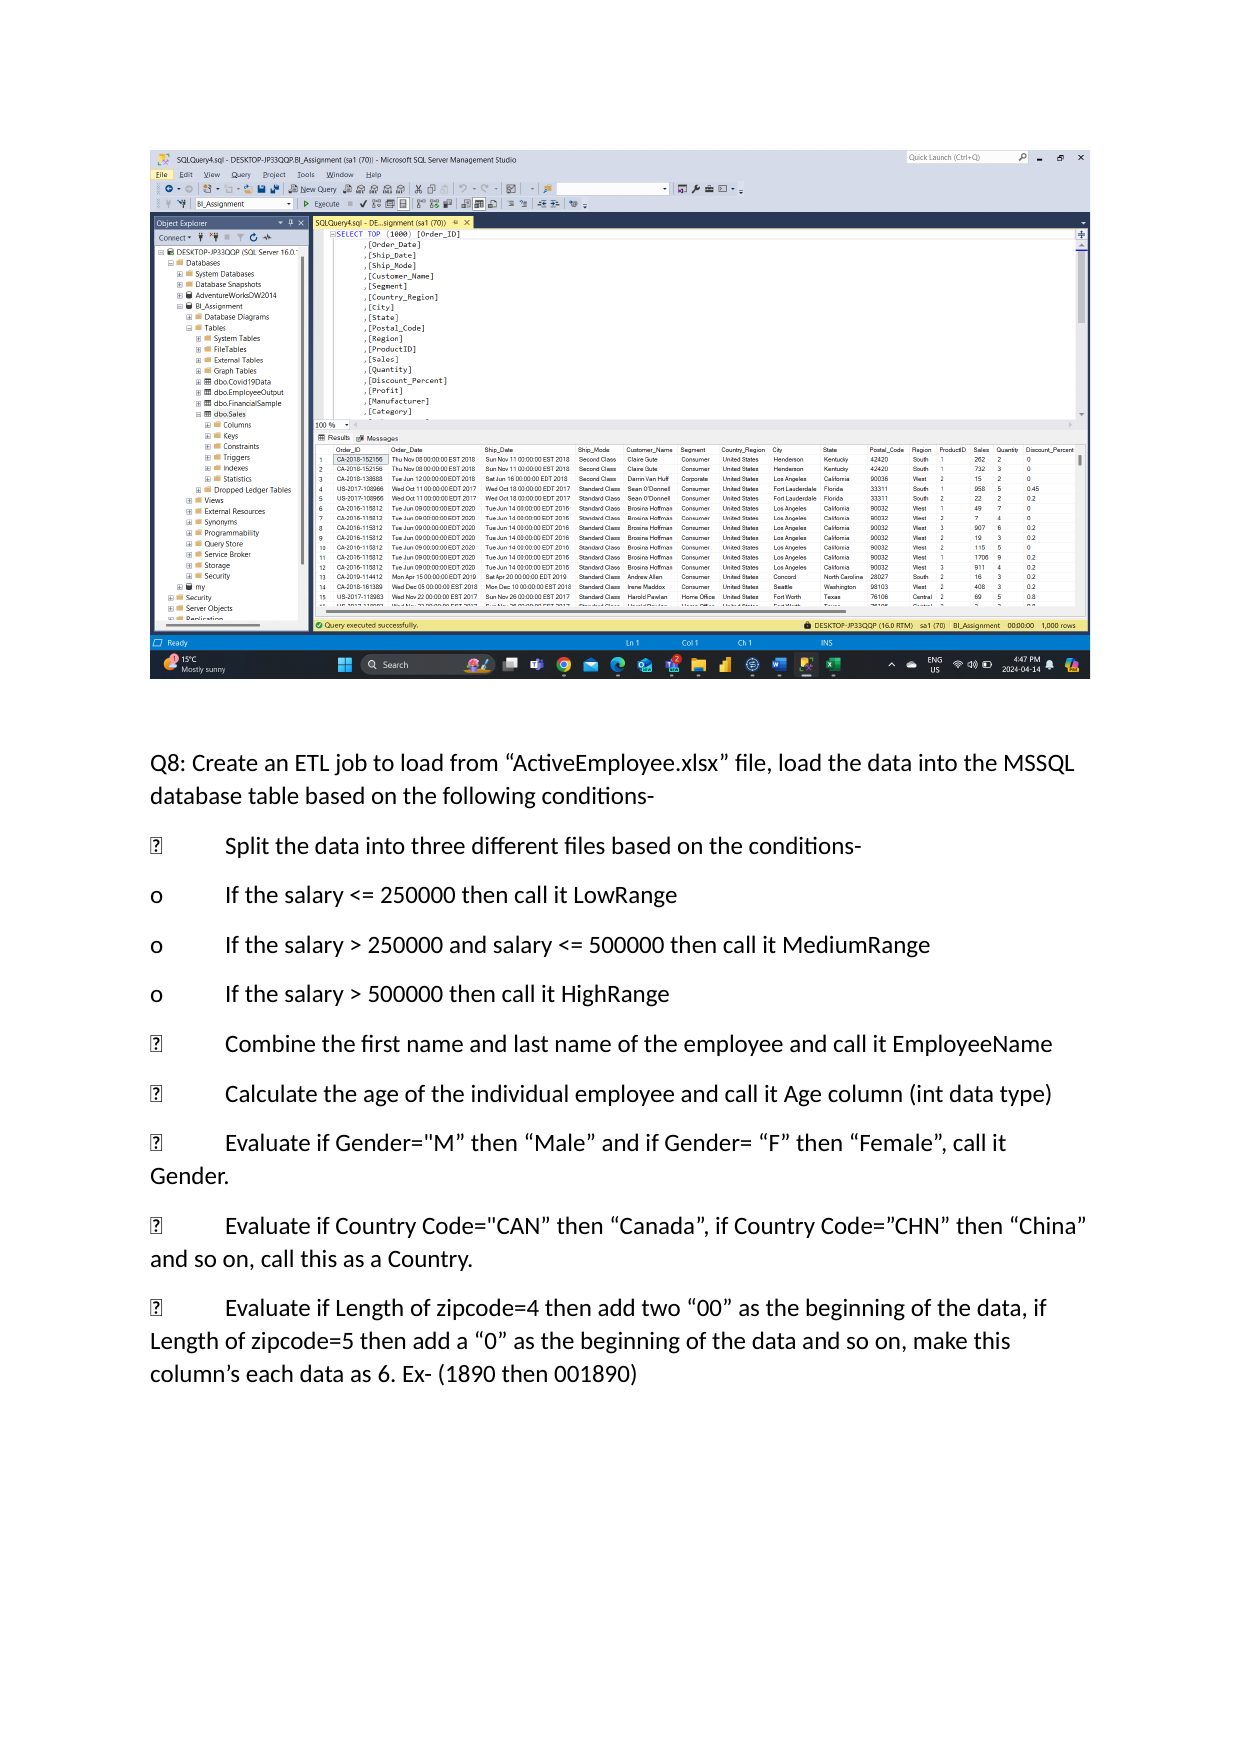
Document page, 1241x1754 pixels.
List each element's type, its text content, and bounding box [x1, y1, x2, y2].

text  Evaluate if Length of zipcode=4 then add two “00” as the beginning of the data, if Length of zipcode=5 then add a “0” as the beginning of the data and so on, make this column’s each data as 6. Ex- (1890 then 001890) [150, 1292, 1090, 1389]
text  Combine the first name and last name of the employee and call it EmployeeName [150, 1028, 1090, 1059]
text  Split the data into three different files based on the conditions- [150, 830, 1090, 860]
picture [150, 150, 1091, 679]
text Q8: Create an ETL job to load from “ActiveEmployee.xlsx” file, load the data into the MSSQL database table based on the following conditions- [150, 747, 1090, 811]
text o If the salary <= 250000 then call it LowRange [150, 879, 1090, 910]
text  Evaluate if Gender="M” then “Male” and if Gender= “F” then “Female”, call it Gender. [150, 1127, 1090, 1191]
text o If the salary > 250000 and salary <= 500000 then call it MediumRange [150, 929, 1090, 959]
text o If the salary > 500000 then call it HighRange [150, 978, 1090, 1009]
text  Evaluate if Country Code="CAN” then “Canada”, if Country Code=”CHN” then “China” and so on, call this as a Country. [150, 1210, 1090, 1273]
text  Calculate the age of the individual employee and call it Age column (int data type) [150, 1078, 1090, 1108]
